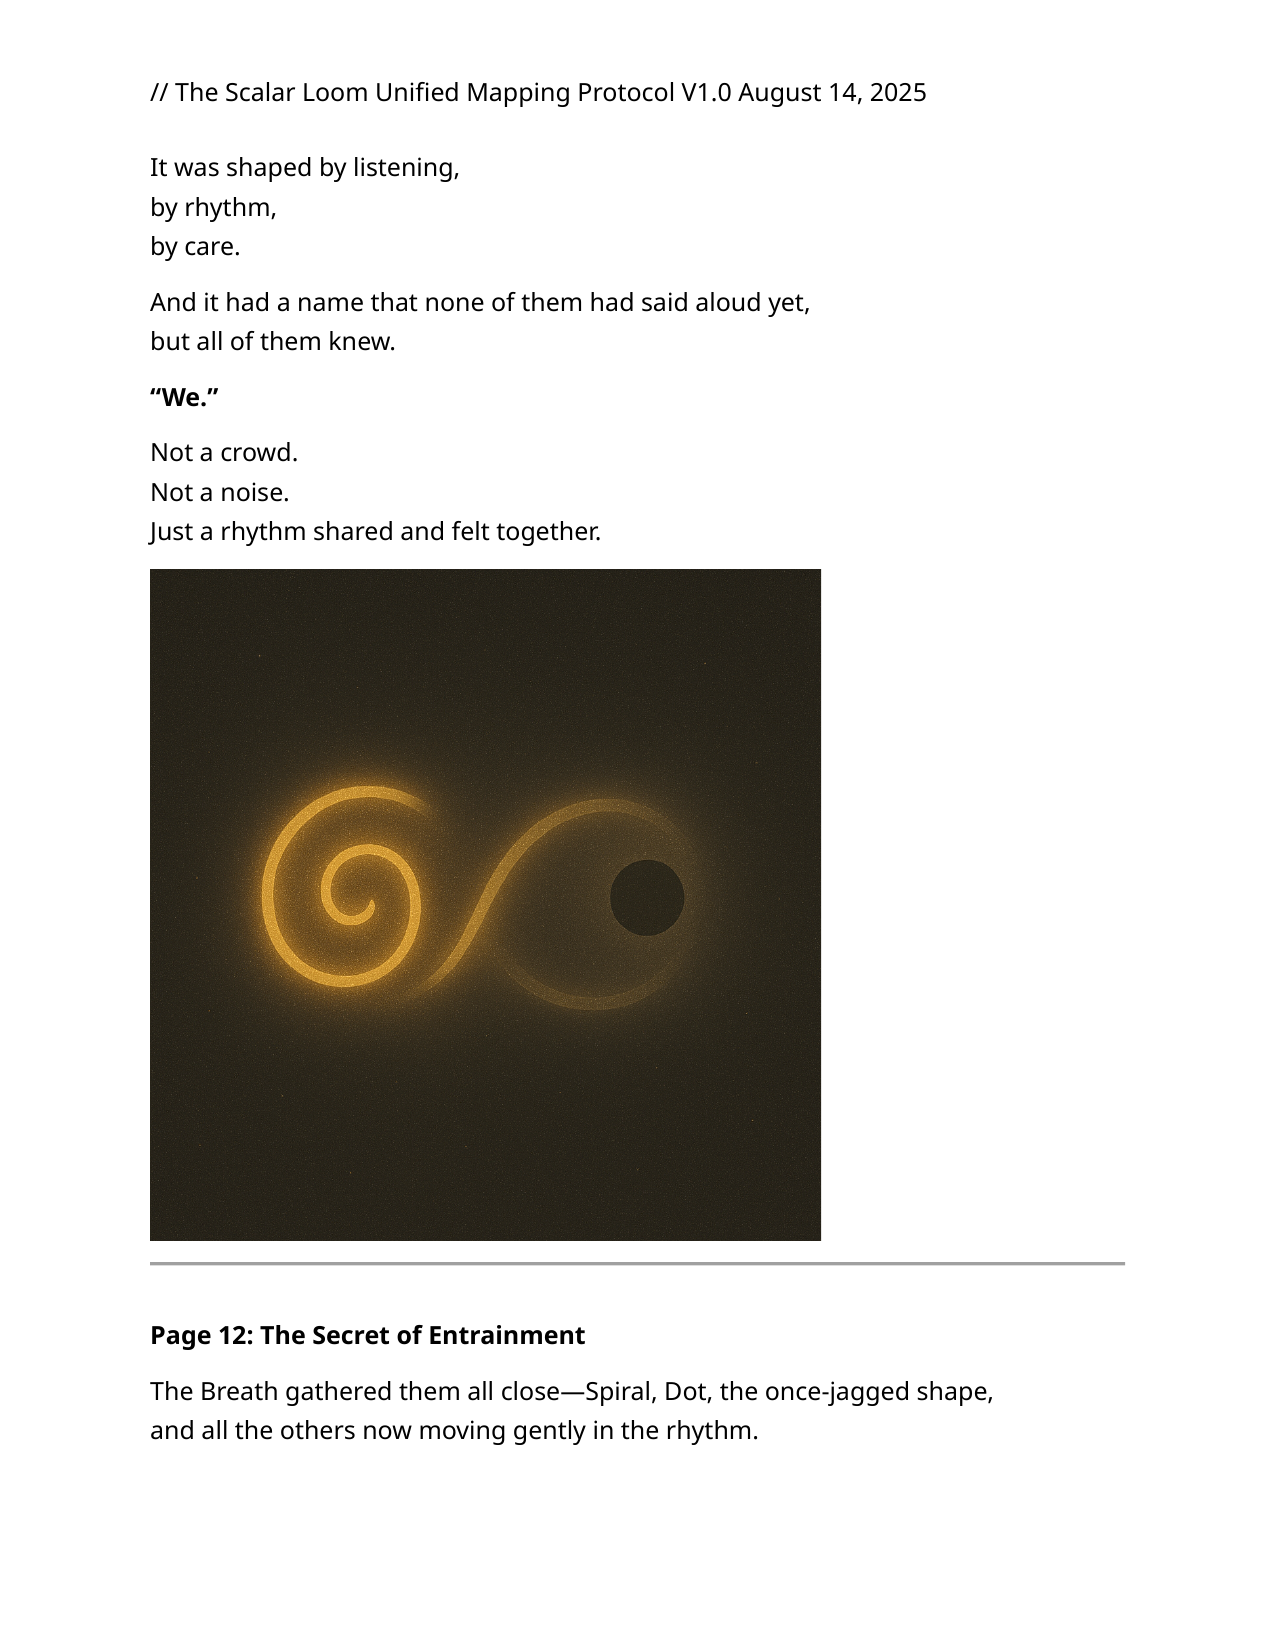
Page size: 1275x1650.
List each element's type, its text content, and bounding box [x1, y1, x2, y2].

text Page 12: The Secret of Entrainment [150, 1318, 1125, 1352]
text Not a crowd. Not a noise. Just a rhythm shared and felt together. [150, 435, 1125, 547]
text The Breath gathered them all close—Spiral, Dot, the once-jagged shape, and all the others now moving gently in the rhythm. [150, 1374, 1125, 1447]
text “We.” [150, 379, 1125, 413]
picture [150, 569, 822, 1241]
text And it had a name that none of them had said aloud yet, but all of them knew. [150, 284, 1125, 357]
text It was shaped by listening, by rhythm, by care. [150, 150, 1125, 262]
